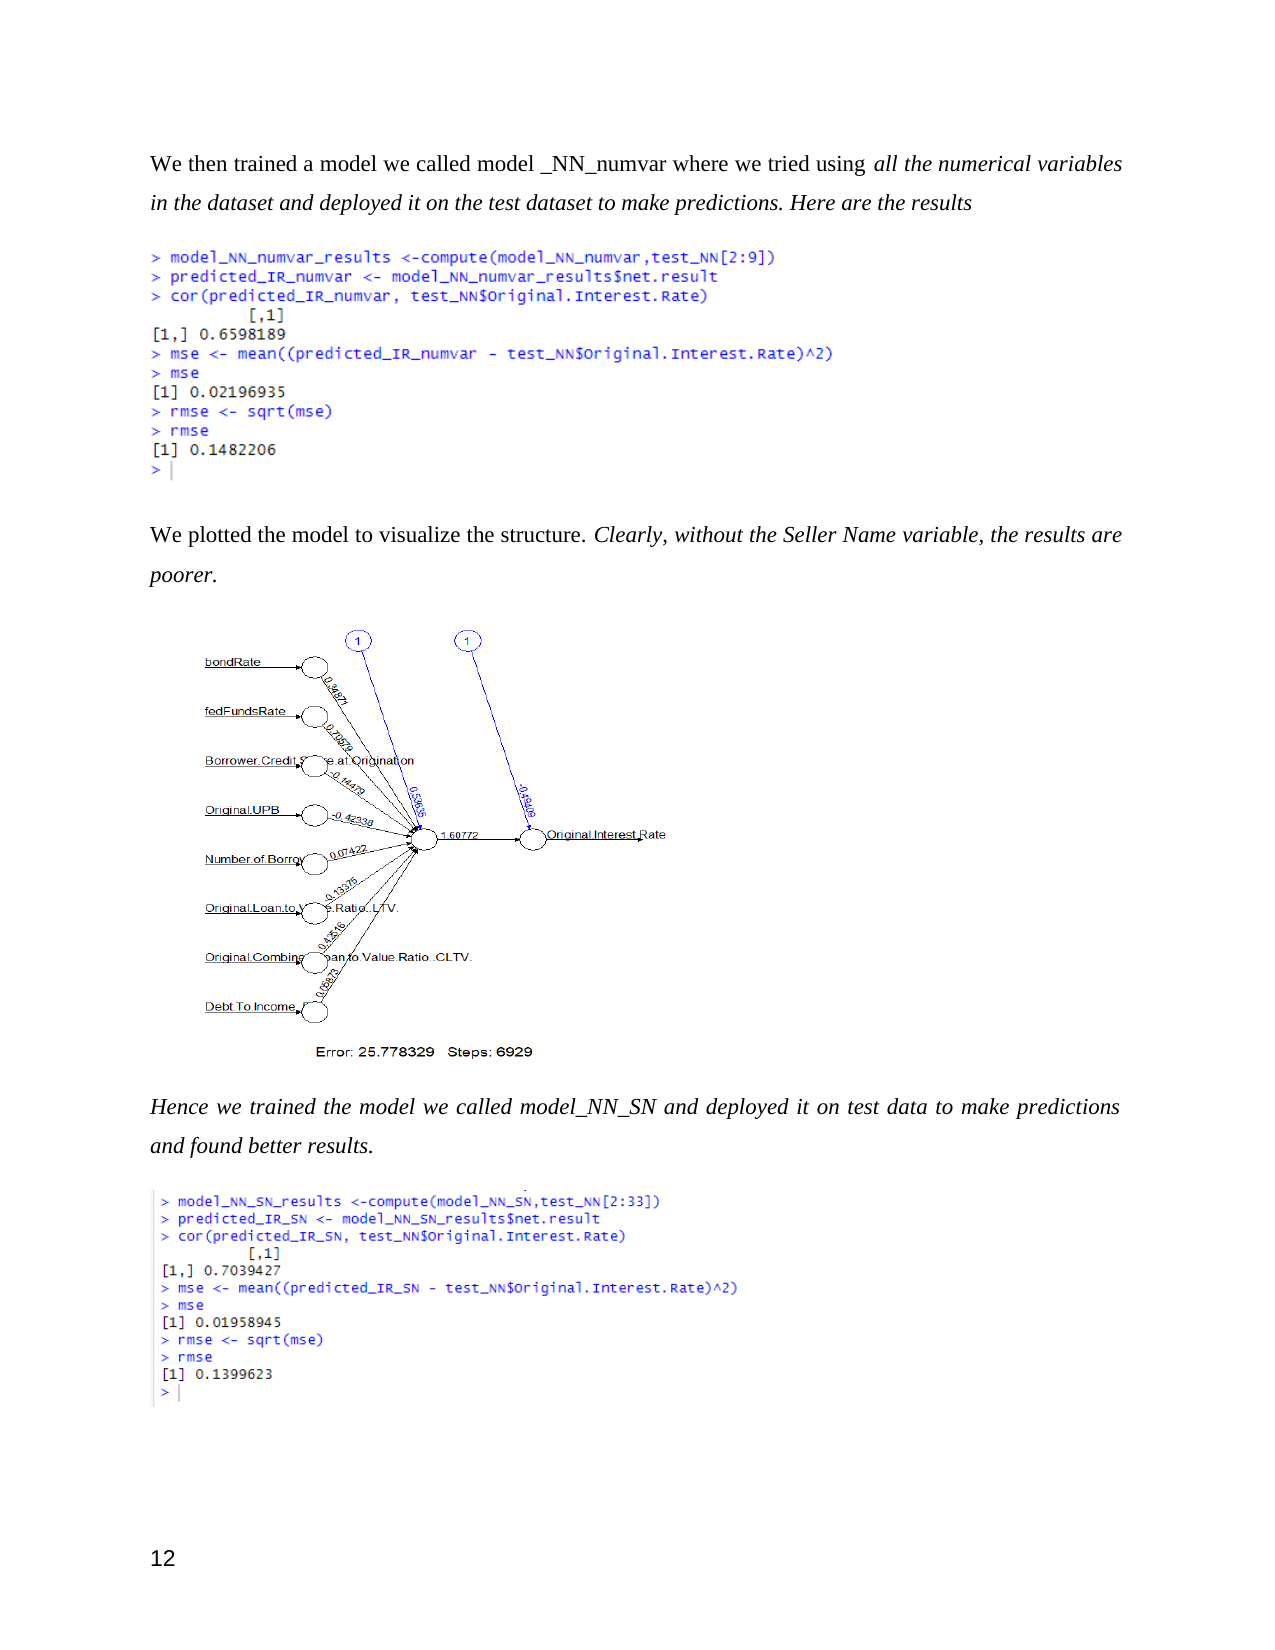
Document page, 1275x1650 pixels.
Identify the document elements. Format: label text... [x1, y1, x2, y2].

picture [150, 1190, 828, 1407]
text We then trained a model we called model _NN_numvar where we tried using all the numerical variables in the dataset and deployed it on the test dataset to make predictions. Here are the results [150, 150, 1125, 216]
picture [150, 247, 895, 490]
text Hence we trained the model we called model_NN_SN and deployed it on test data to make predictions and found better results. [150, 1093, 1125, 1159]
picture [150, 619, 697, 1061]
text We plotted the model to visualize the structure. Clearly, without the Seller Name variable, the results are poorer. [150, 521, 1125, 587]
